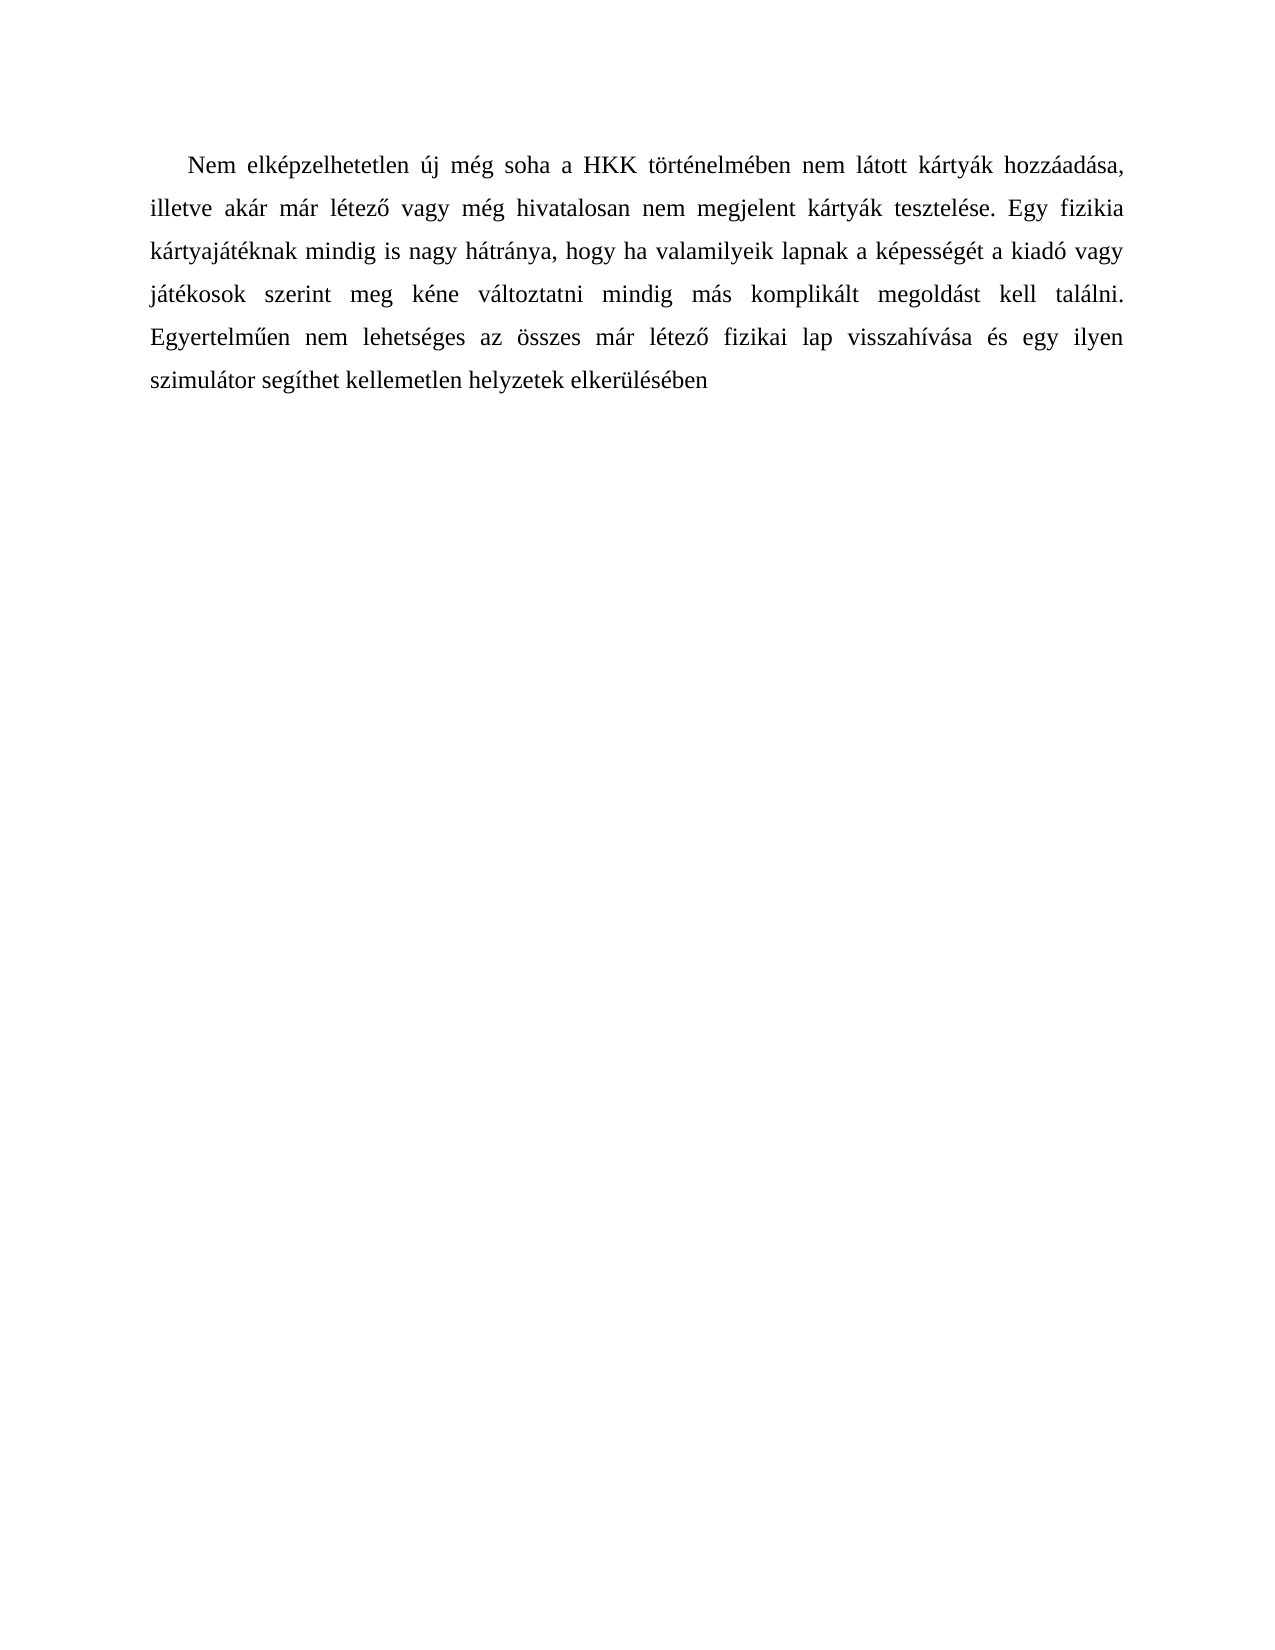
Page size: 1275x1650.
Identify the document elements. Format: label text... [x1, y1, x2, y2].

text Nem elképzelhetetlen új még soha a HKK történelmében nem látott kártyák hozzáadása, illetve akár már létező vagy még hivatalosan nem megjelent kártyák tesztelése. Egy fizikia kártyajátéknak mindig is nagy hátránya, hogy ha valamilyeik lapnak a képességét a kiadó vagy játékosok szerint meg kéne változtatni mindig más komplikált megoldást kell találni. Egyertelműen nem lehetséges az összes már létező fizikai lap visszahívása és egy ilyen szimulátor segíthet kellemetlen helyzetek elkerülésében [150, 150, 1125, 394]
